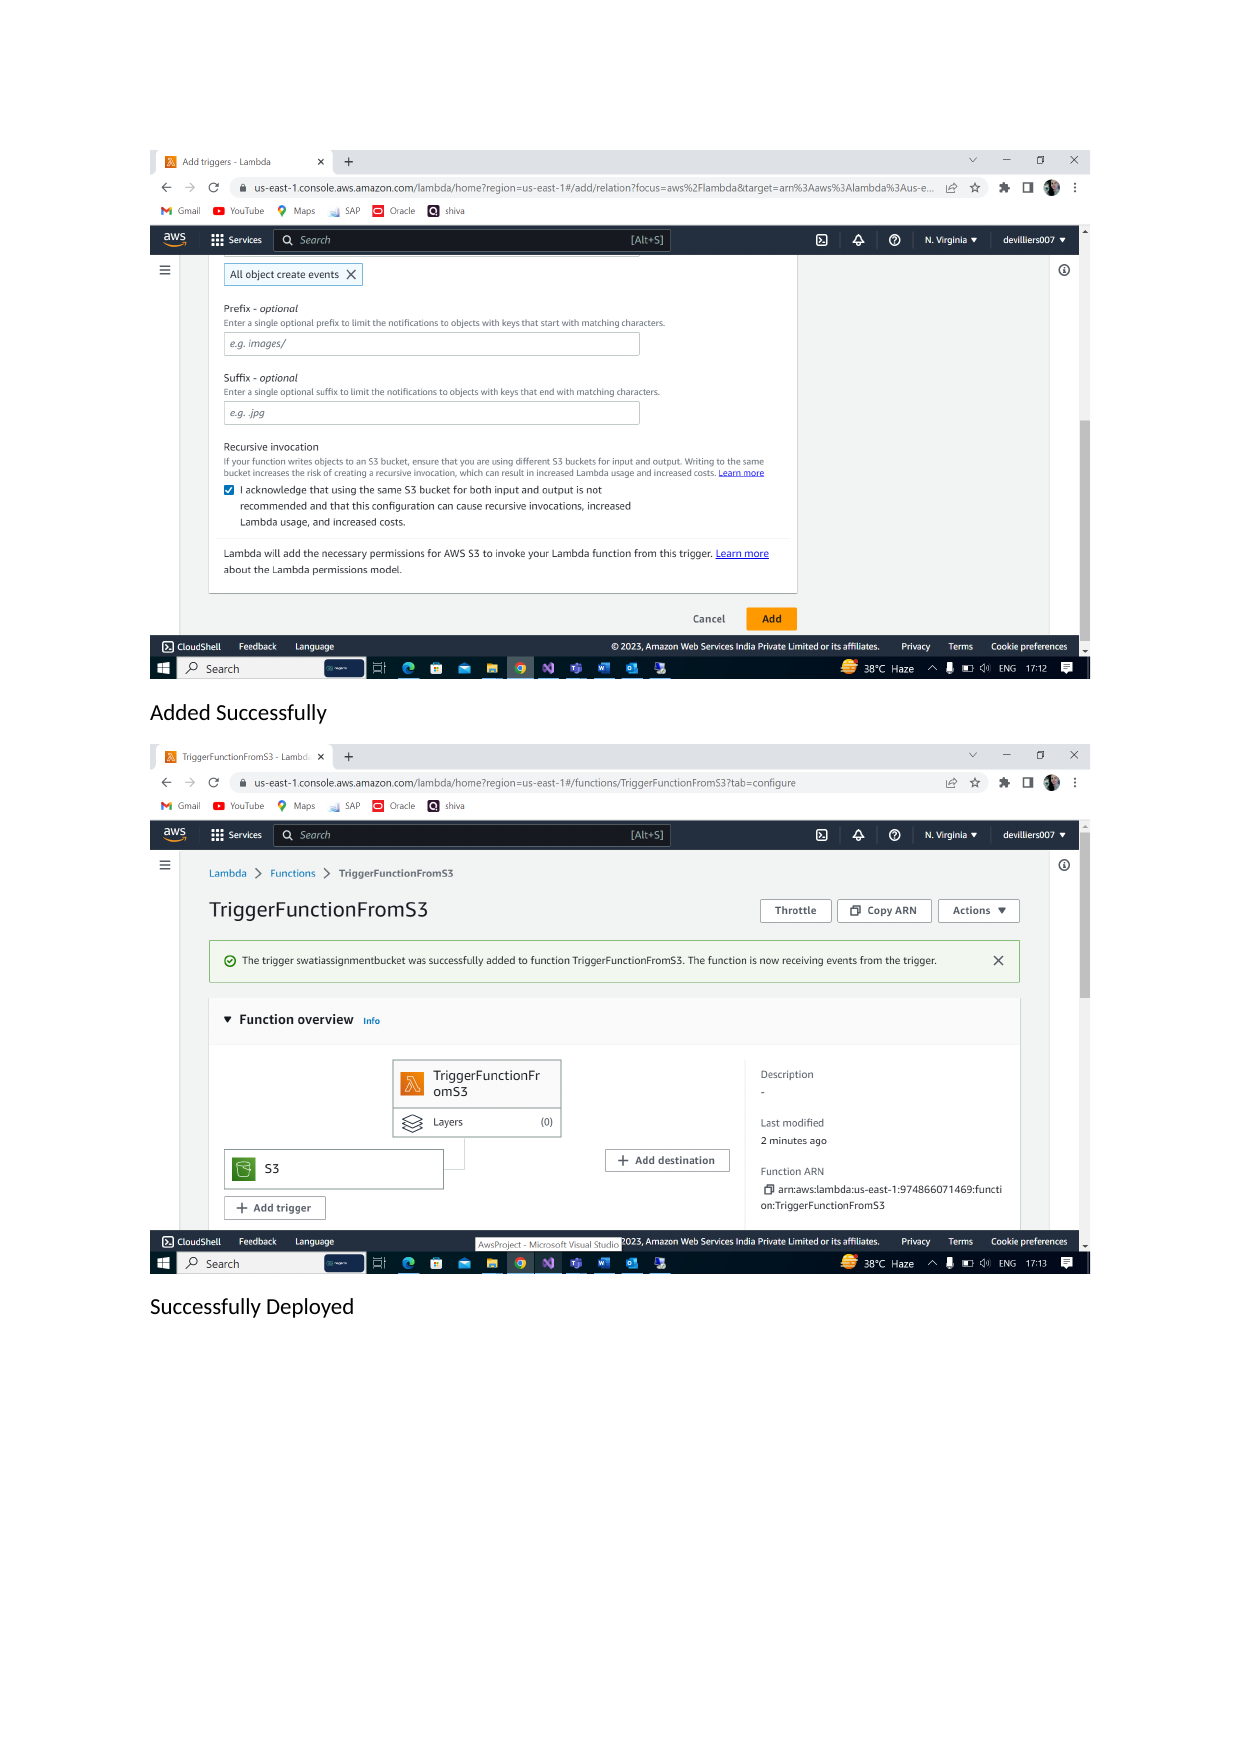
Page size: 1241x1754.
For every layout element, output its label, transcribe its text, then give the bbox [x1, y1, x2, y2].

picture [150, 744, 1091, 1274]
picture [150, 150, 1091, 679]
text Successfully Deployed [150, 1292, 1090, 1320]
text Added Successfully [150, 698, 1090, 726]
